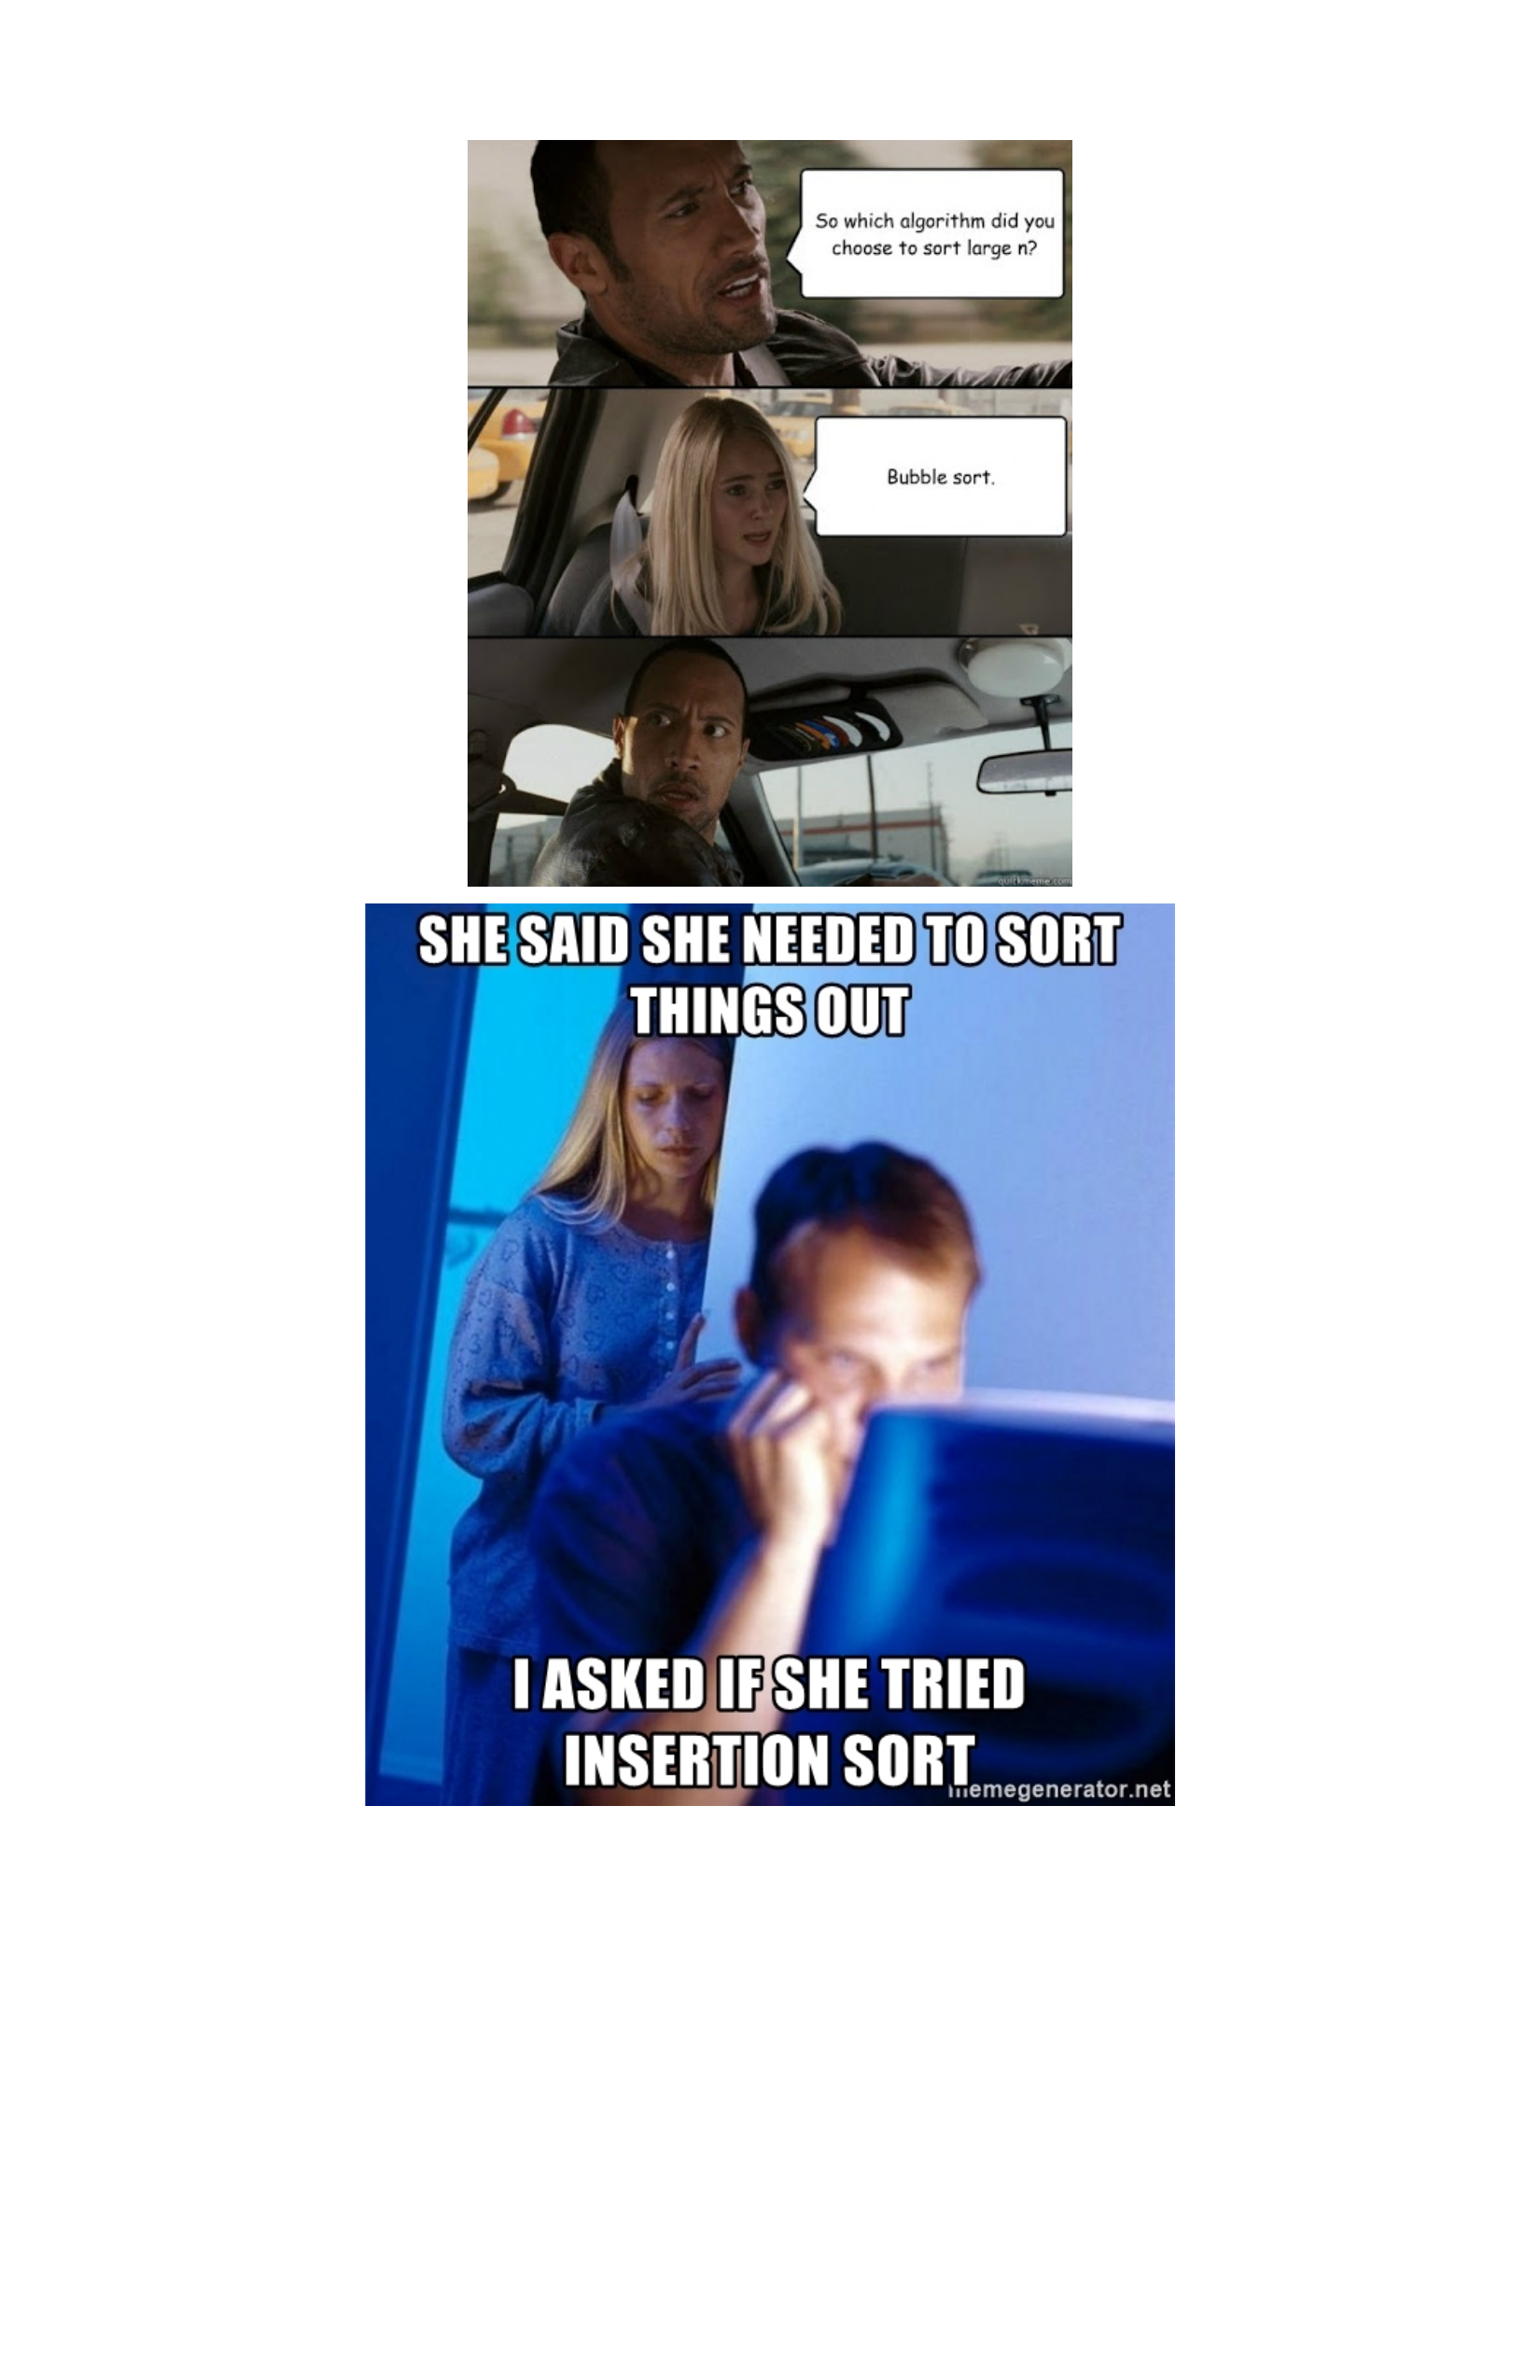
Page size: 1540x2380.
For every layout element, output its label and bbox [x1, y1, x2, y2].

picture [365, 903, 1175, 1806]
picture [468, 140, 1072, 887]
